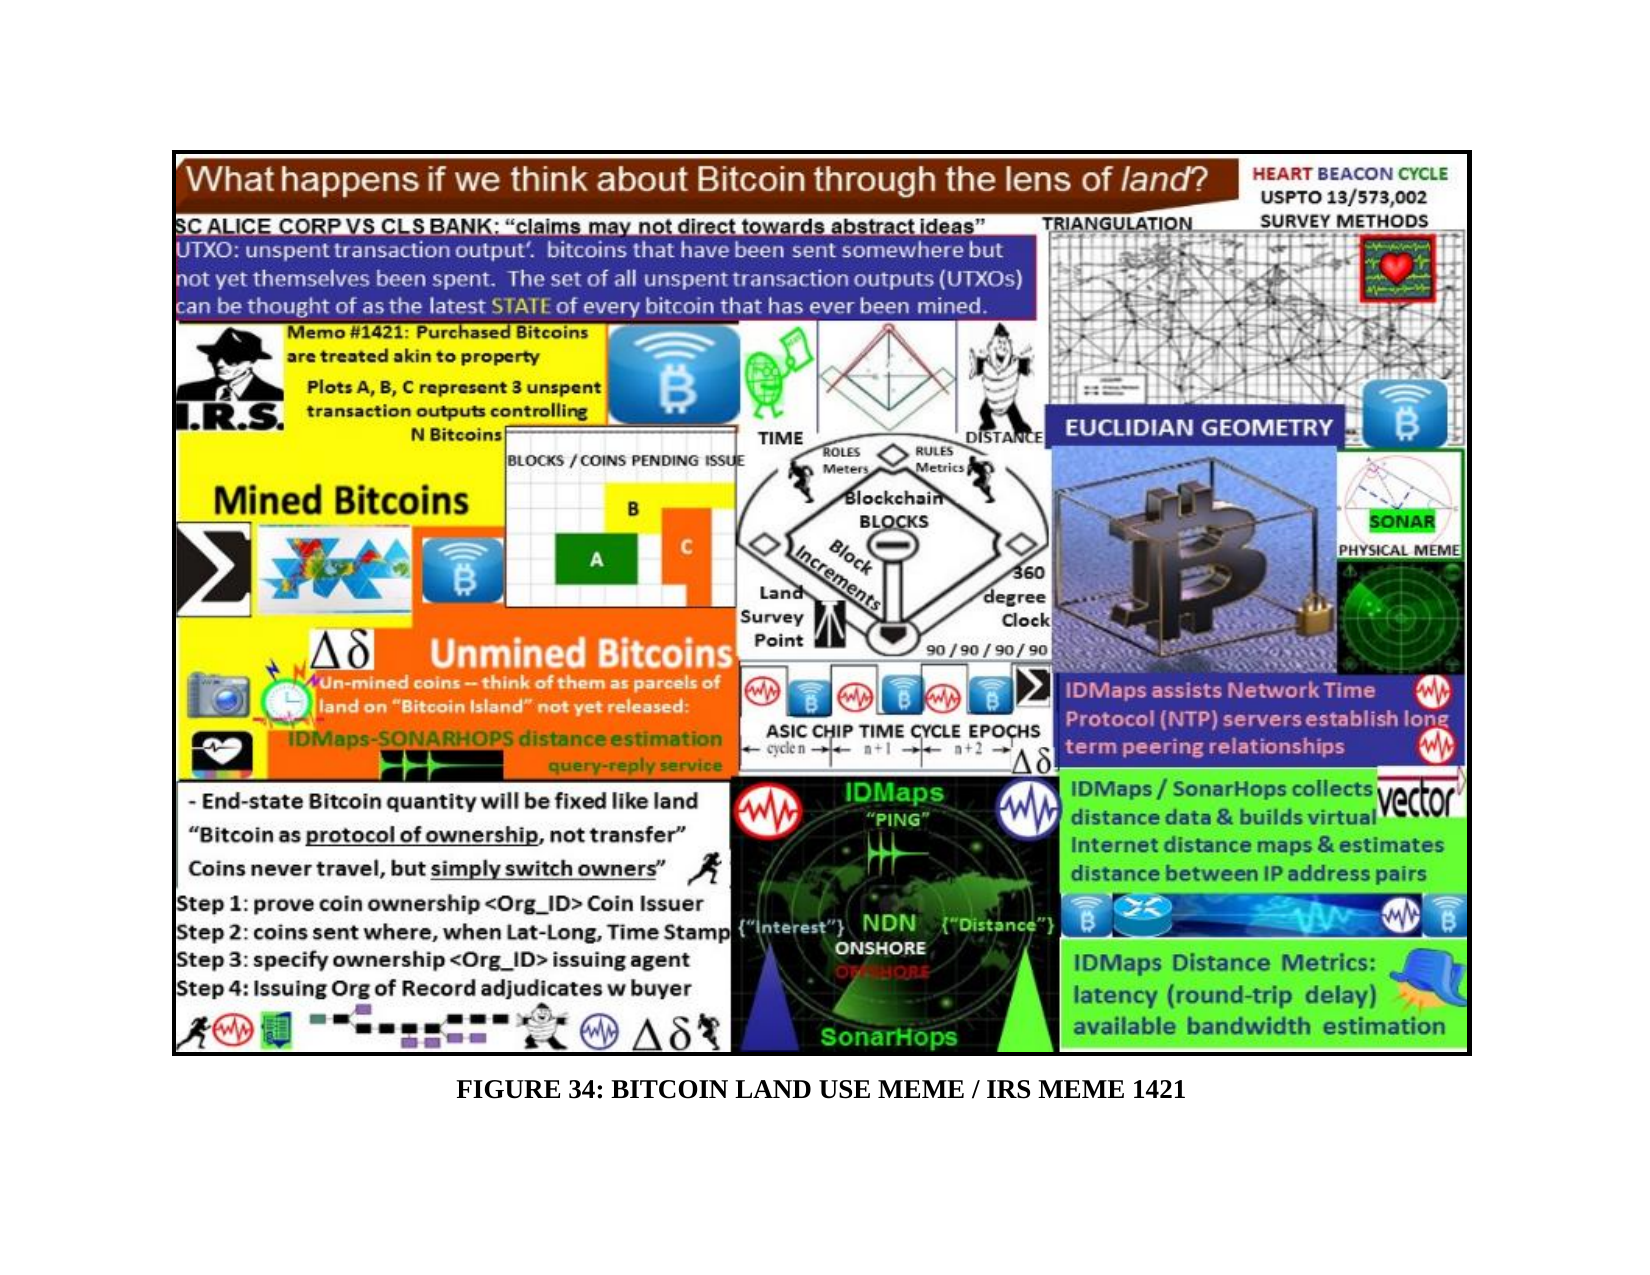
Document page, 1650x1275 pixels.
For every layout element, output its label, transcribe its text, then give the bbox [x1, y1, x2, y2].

picture [176, 154, 1467, 1052]
text FIGURE 34: BITCOIN LAND USE MEME / IRS MEME 1421 [112, 1073, 1531, 1104]
